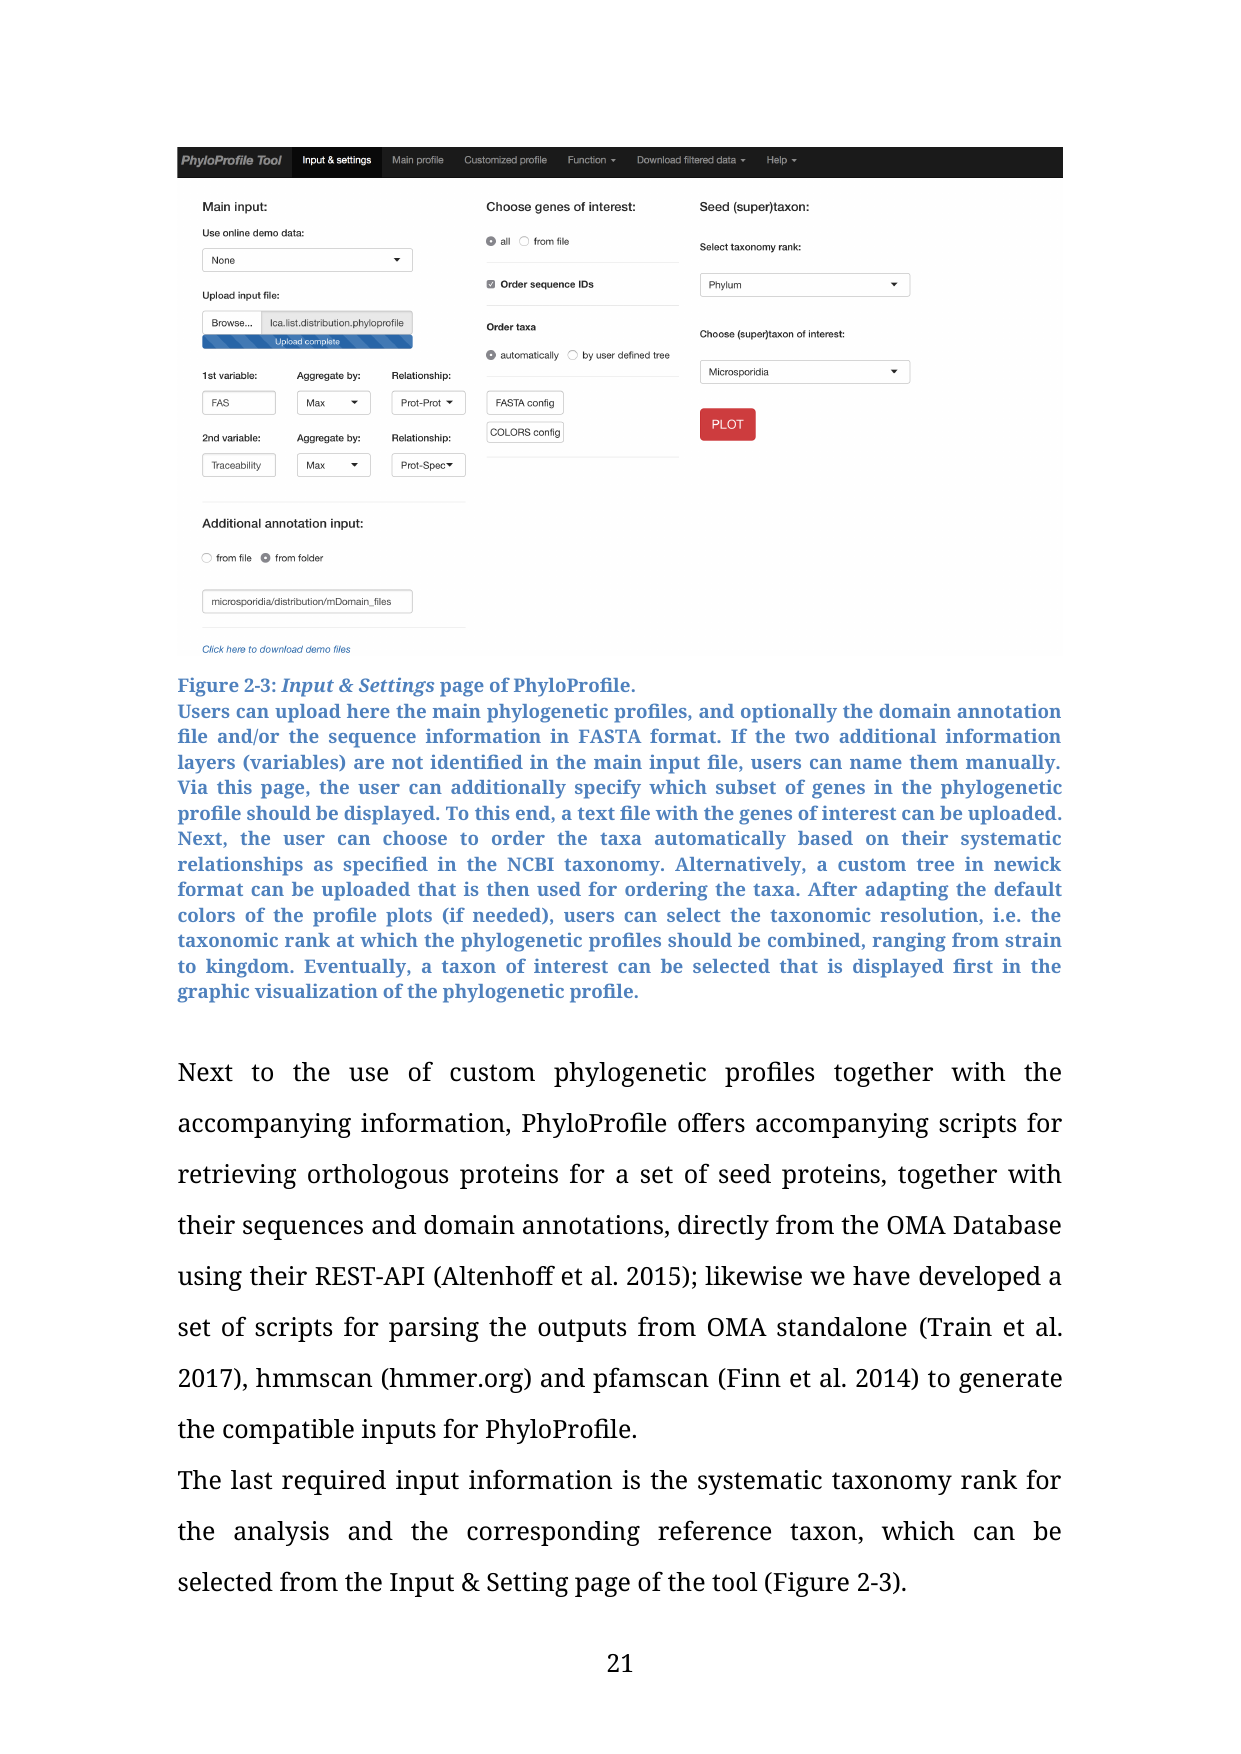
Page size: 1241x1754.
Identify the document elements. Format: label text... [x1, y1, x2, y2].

text Users can upload here the main phylogenetic profiles, and optionally the domain annotation file and/or the sequence information in FASTA format. If the two additional information layers (variables) are not identified in the main input file, users can name them manually. Via this page, the user can additionally specify which subset of genes in the phylogenetic profile should be displayed. To this end, a text file with the genes of interest can be uploaded. Next, the user can choose to order the taxa automatically based on their systematic relationships as specified in the NCBI taxonomy. Alternatively, a custom tree in newick format can be uploaded that is then used for ordering the taxa. After adapting the default colors of the profile plots (if needed), users can select the taxonomic resolution, i.e. the taxonomic rank at which the phylogenetic profiles should be combined, ranging from strain to kingdom. Eventually, a taxon of interest can be selected that is displayed first in the graphic visualization of the phylogenetic profile. [177, 698, 1063, 1004]
picture [177, 147, 1063, 656]
text Next to the use of custom phylogenetic profiles together with the accompanying information, PhyloProfile offers accompanying scripts for retrieving orthologous proteins for a set of seed proteins, together with their sequences and domain annotations, directly from the OMA Database using their REST-API (Altenhoff et al. 2015); likewise we have developed a set of scripts for parsing the outputs from OMA standalone (Train et al. 2017), hmmscan (hmmer.org) and pfamscan (Finn et al. 2014) to generate the compatible inputs for PhyloProfile. [177, 1054, 1063, 1446]
